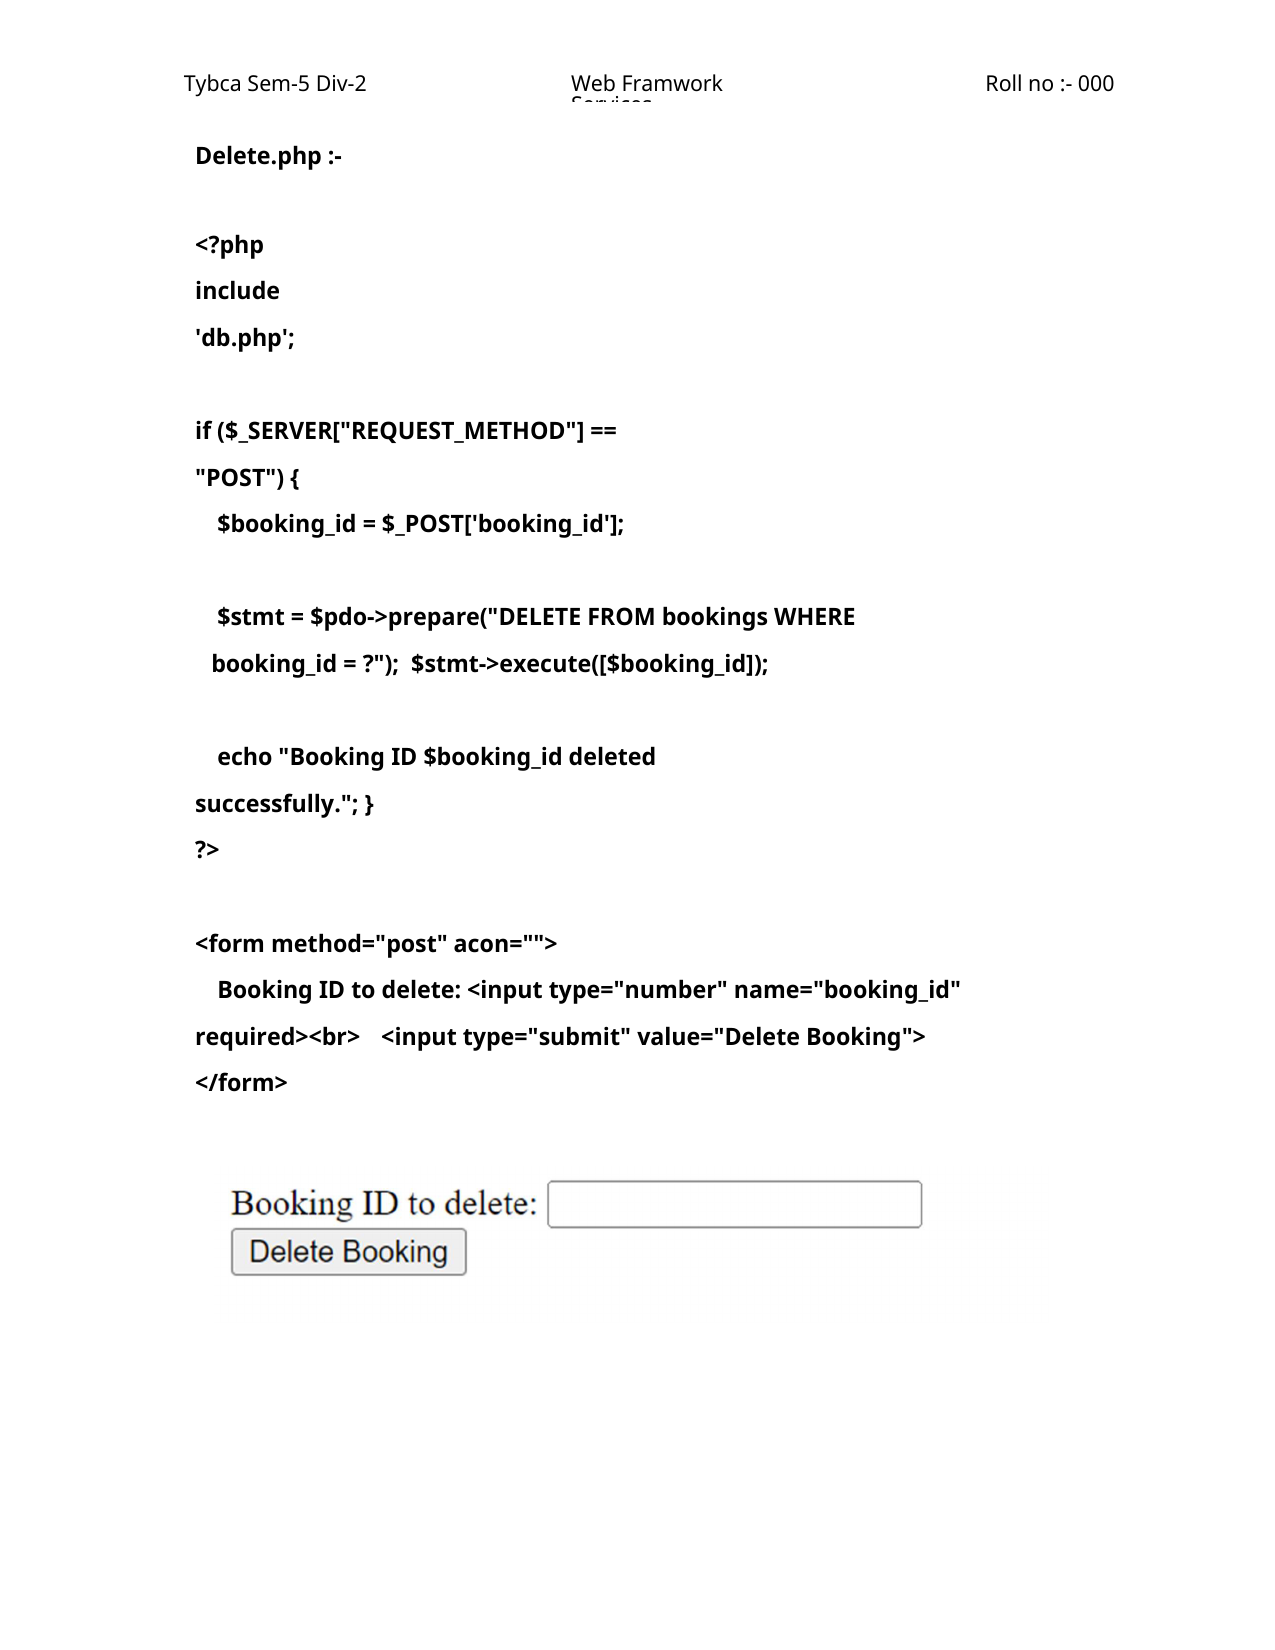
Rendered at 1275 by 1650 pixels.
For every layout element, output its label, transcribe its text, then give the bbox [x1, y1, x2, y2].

picture [213, 1166, 1049, 1323]
text <form method="post" acon=""> Booking ID to delete: <input type="number" name="booking_id" required><br> <input type="submit" value="Delete Booking"> </form> [195, 915, 1005, 1101]
table_header Roll no :- 000 [810, 74, 1134, 102]
table_header Tybca Sem-5 Div-2 [160, 74, 484, 102]
text <?php include 'db.php'; [195, 216, 375, 356]
table_header Web Framwork Services [485, 74, 809, 102]
text Delete.php :- [195, 146, 1125, 169]
text if ($_SERVER["REQUEST_METHOD"] == "POST") { $booking_id = $_POST['booking_id']; [195, 403, 690, 542]
text echo "Booking ID $booking_id deleted successfully."; } ?> [195, 728, 750, 868]
text $stmt = $pdo->prepare("DELETE FROM bookings WHERE booking_id = ?"); $stmt->execute([$booking_id]); [211, 588, 945, 682]
